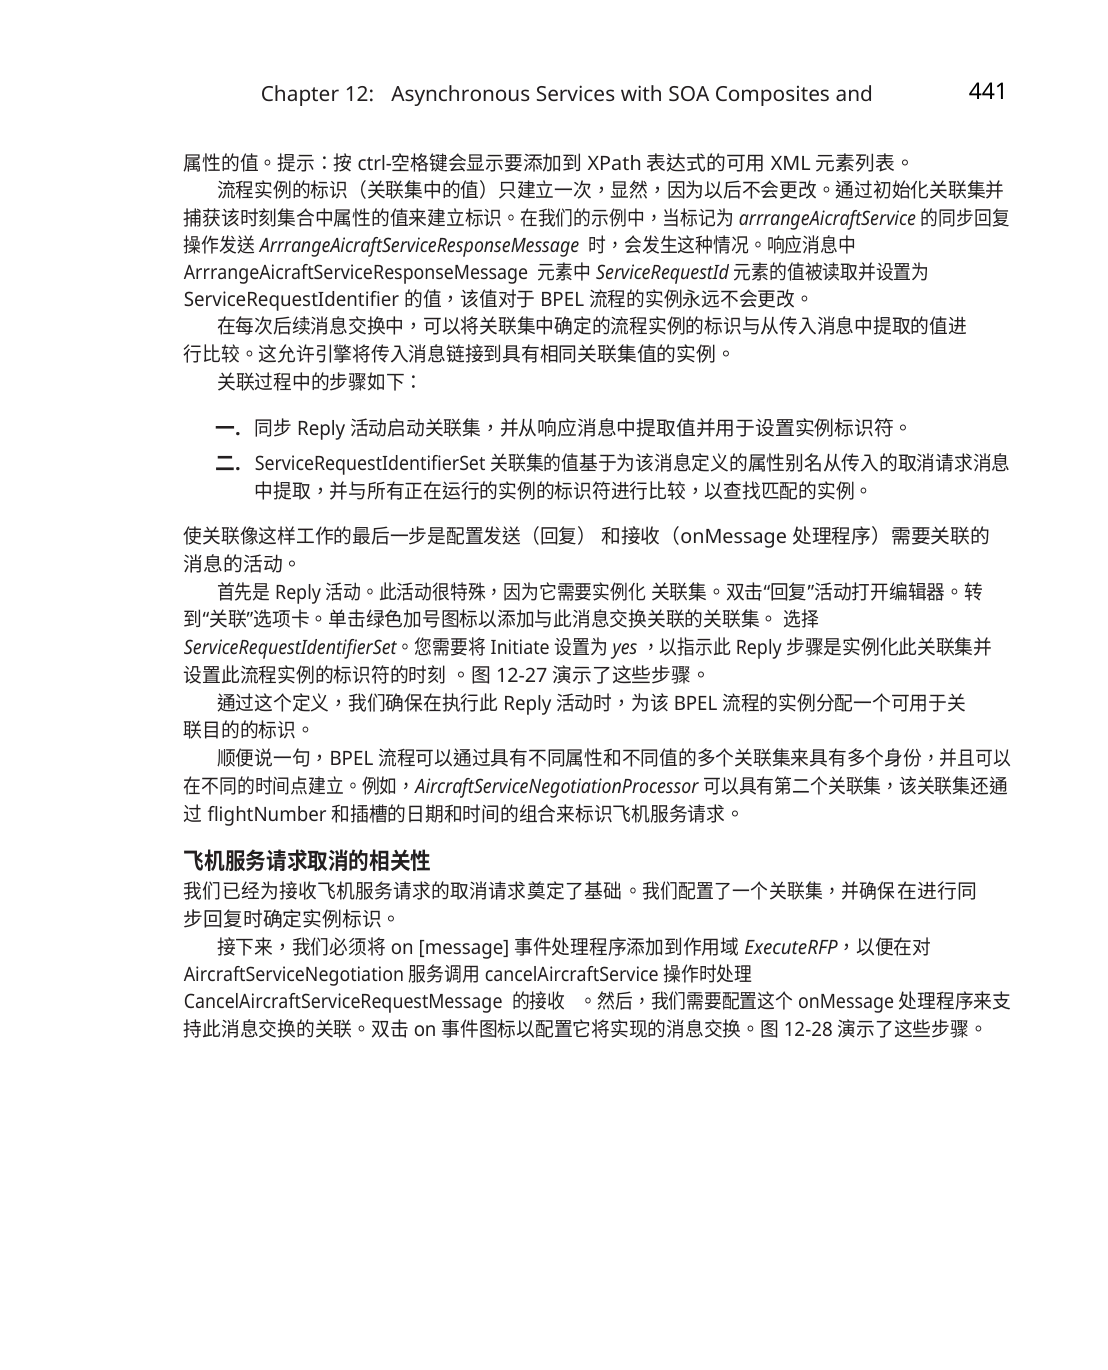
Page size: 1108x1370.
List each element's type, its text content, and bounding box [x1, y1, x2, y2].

text 首先是 Reply 活动。此活动很特殊，因为它需要实例化 关联集。双击“回复”活动打开编辑器。转到“关联”选项卡。单击绿色加号图标以添加与此消息交换关联的关联集。 选择 ServiceRequestIdentifierSet。您需要将 Initiate 设置为 yes ，以指示此 Reply 步骤是实例化此关联集并设置此流程实例的标识符的时刻 。图 12-27 演示了这些步骤。 [184, 578, 1004, 688]
text 关联过程中的步骤如下： [217, 368, 1107, 396]
text 我们已经为接收飞机服务请求的取消请求奠定了基础。我们配置了一个关联集，并确保在进行同步回复时确定实例标识。 [184, 878, 977, 932]
text 通过这个定义，我们确保在执行此 Reply 活动时，为该 BPEL 流程的实例分配一个可用于关联目的的标识。 [184, 689, 981, 743]
subtitle 飞机服务请求取消的相关性 [184, 844, 1107, 876]
text 使关联像这样工作的最后一步是配置发送（回复） 和接收（onMessage 处理程序）需要关联的消息的活动。 [184, 522, 992, 577]
text 在每次后续消息交换中，可以将关联集中确定的流程实例的标识与从传入消息中提取的值进行比较。这允许引擎将传入消息链接到具有相同关联集值的实例。 [184, 313, 973, 367]
text 属性的值。提示：按 ctrl-空格键会显示要添加到 XPath 表达式的可用 XML 元素列表。 [184, 149, 992, 176]
text 流程实例的标识（关联集中的值）只建立一次，显然，因为以后不会更改。通过初始化关联集并捕获该时刻集合中属性的值来建立标识。在我们的示例中，当标记为 arrrangeAicraftService 的同步回复操作发送 ArrrangeAicraftServiceResponseMessage 时，会发生这种情况。响应消息中 ArrrangeAicraftServiceResponseMessage 元素中 ServiceRequestId 元素的值被读取并设置为 ServiceRequestIdentifier 的值，该值对于 BPEL 流程的实例永远不会更改。 [184, 177, 1018, 312]
text 顺便说一句，BPEL 流程可以通过具有不同属性和不同值的多个关联集来具有多个身份，并且可以在不同的时间点建立。例如，AircraftServiceNegotiationProcessor 可以具有第二个关联集，该关联集还通过 flightNumber 和插槽的日期和时间的组合来标识飞机服务请求。 [184, 744, 1014, 827]
list ServiceRequestIdentifierSet 关联集的值基于为该消息定义的属性别名从传入的取消请求消息中提取，并与所有正在运行的实例的标识符进行比较，以查找匹配的实例。 [215, 449, 1015, 504]
text 接下来，我们必须将 on [message] 事件处理程序添加到作用域 ExecuteRFP，以便在对 AircraftServiceNegotiation 服务调用 cancelAircraftService 操作时处理 CancelAircraftServiceRequestMessage 的接收 。然后，我们需要配置这个 onMessage 处理程序来支持此消息交换的关联。双击 on 事件图标以配置它将实现的消息交换。图 12-28 演示了这些步骤。 [184, 933, 1016, 1042]
list 同步 Reply 活动启动关联集，并从响应消息中提取值并用于设置实例标识符。 [215, 414, 978, 441]
